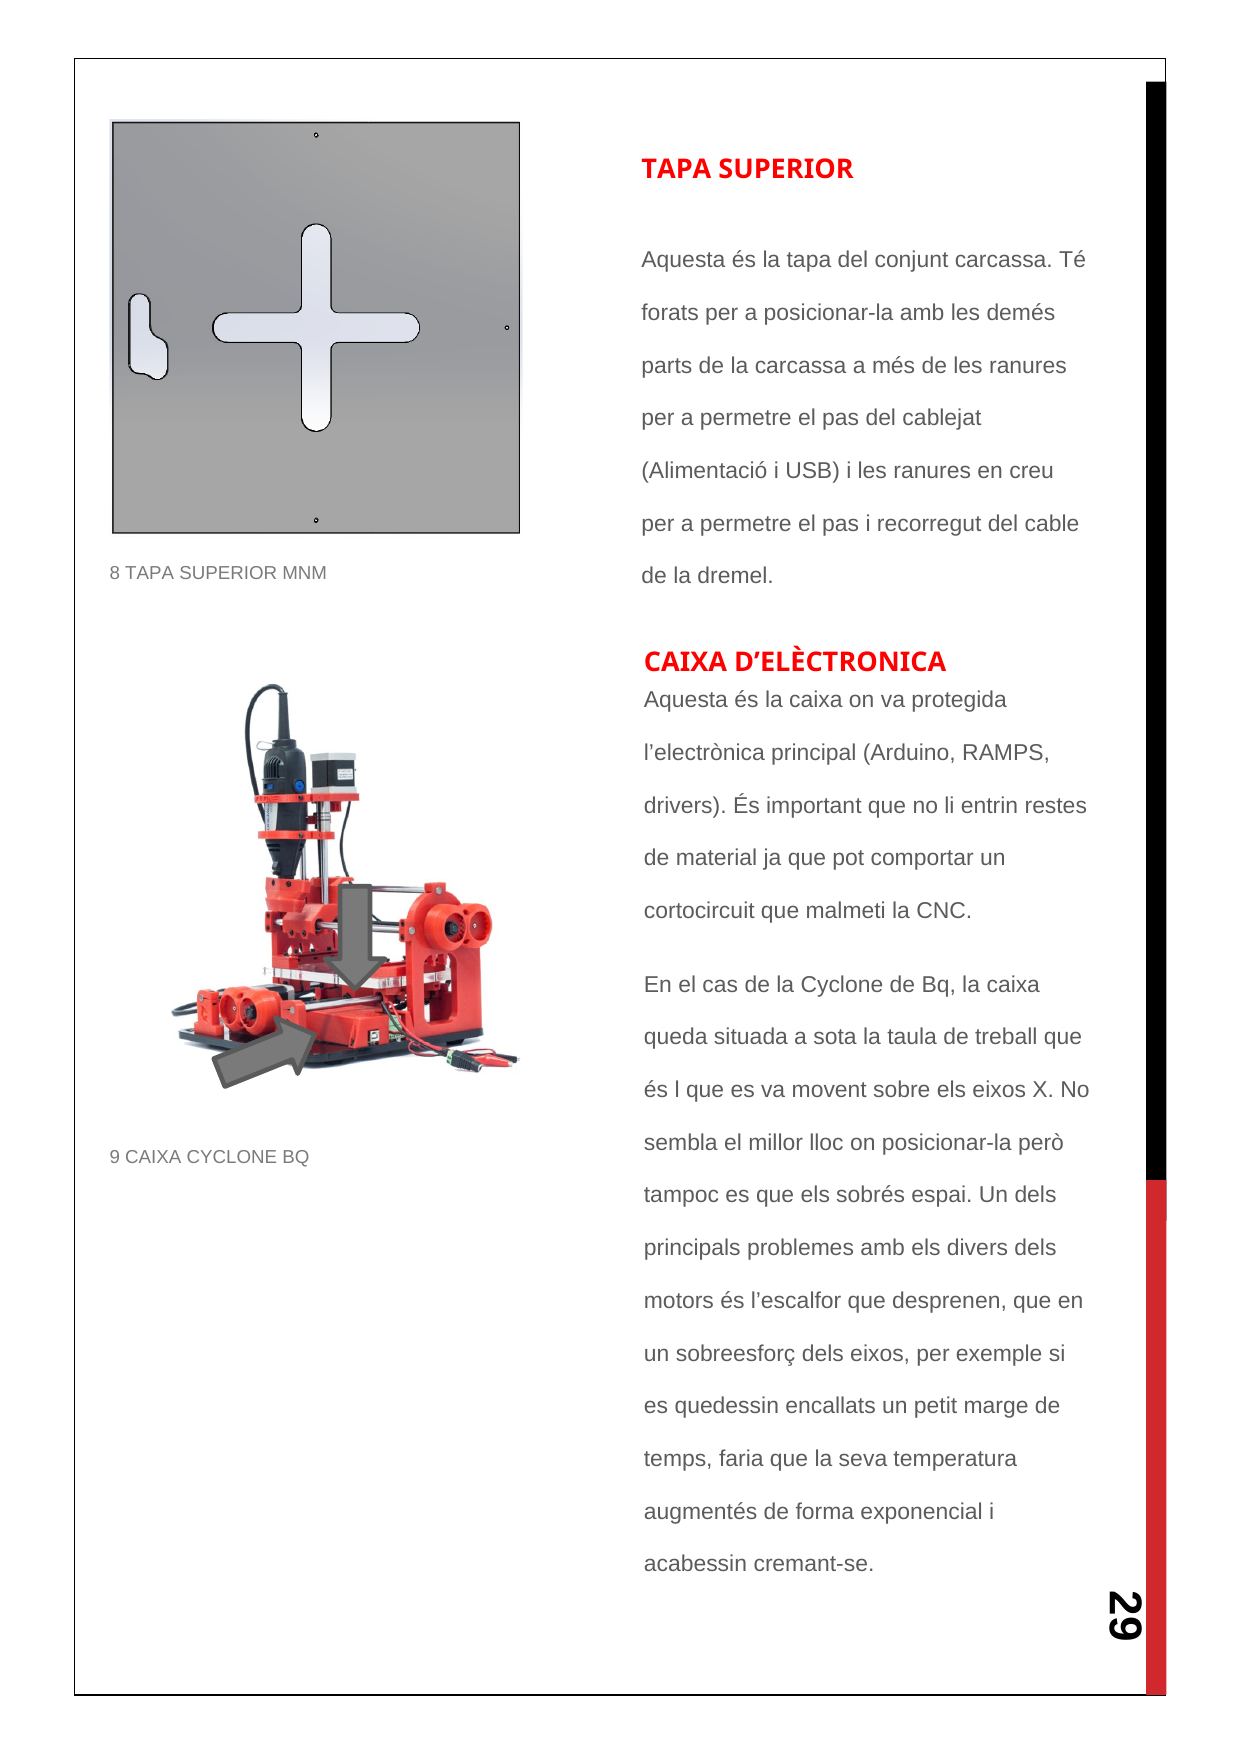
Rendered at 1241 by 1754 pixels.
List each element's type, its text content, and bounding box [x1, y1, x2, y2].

text 8 Tapa superior mnm [109, 562, 1131, 584]
picture [109, 119, 523, 537]
picture [109, 657, 572, 1120]
text 9 caixa cyclone bq [109, 1146, 1131, 1167]
